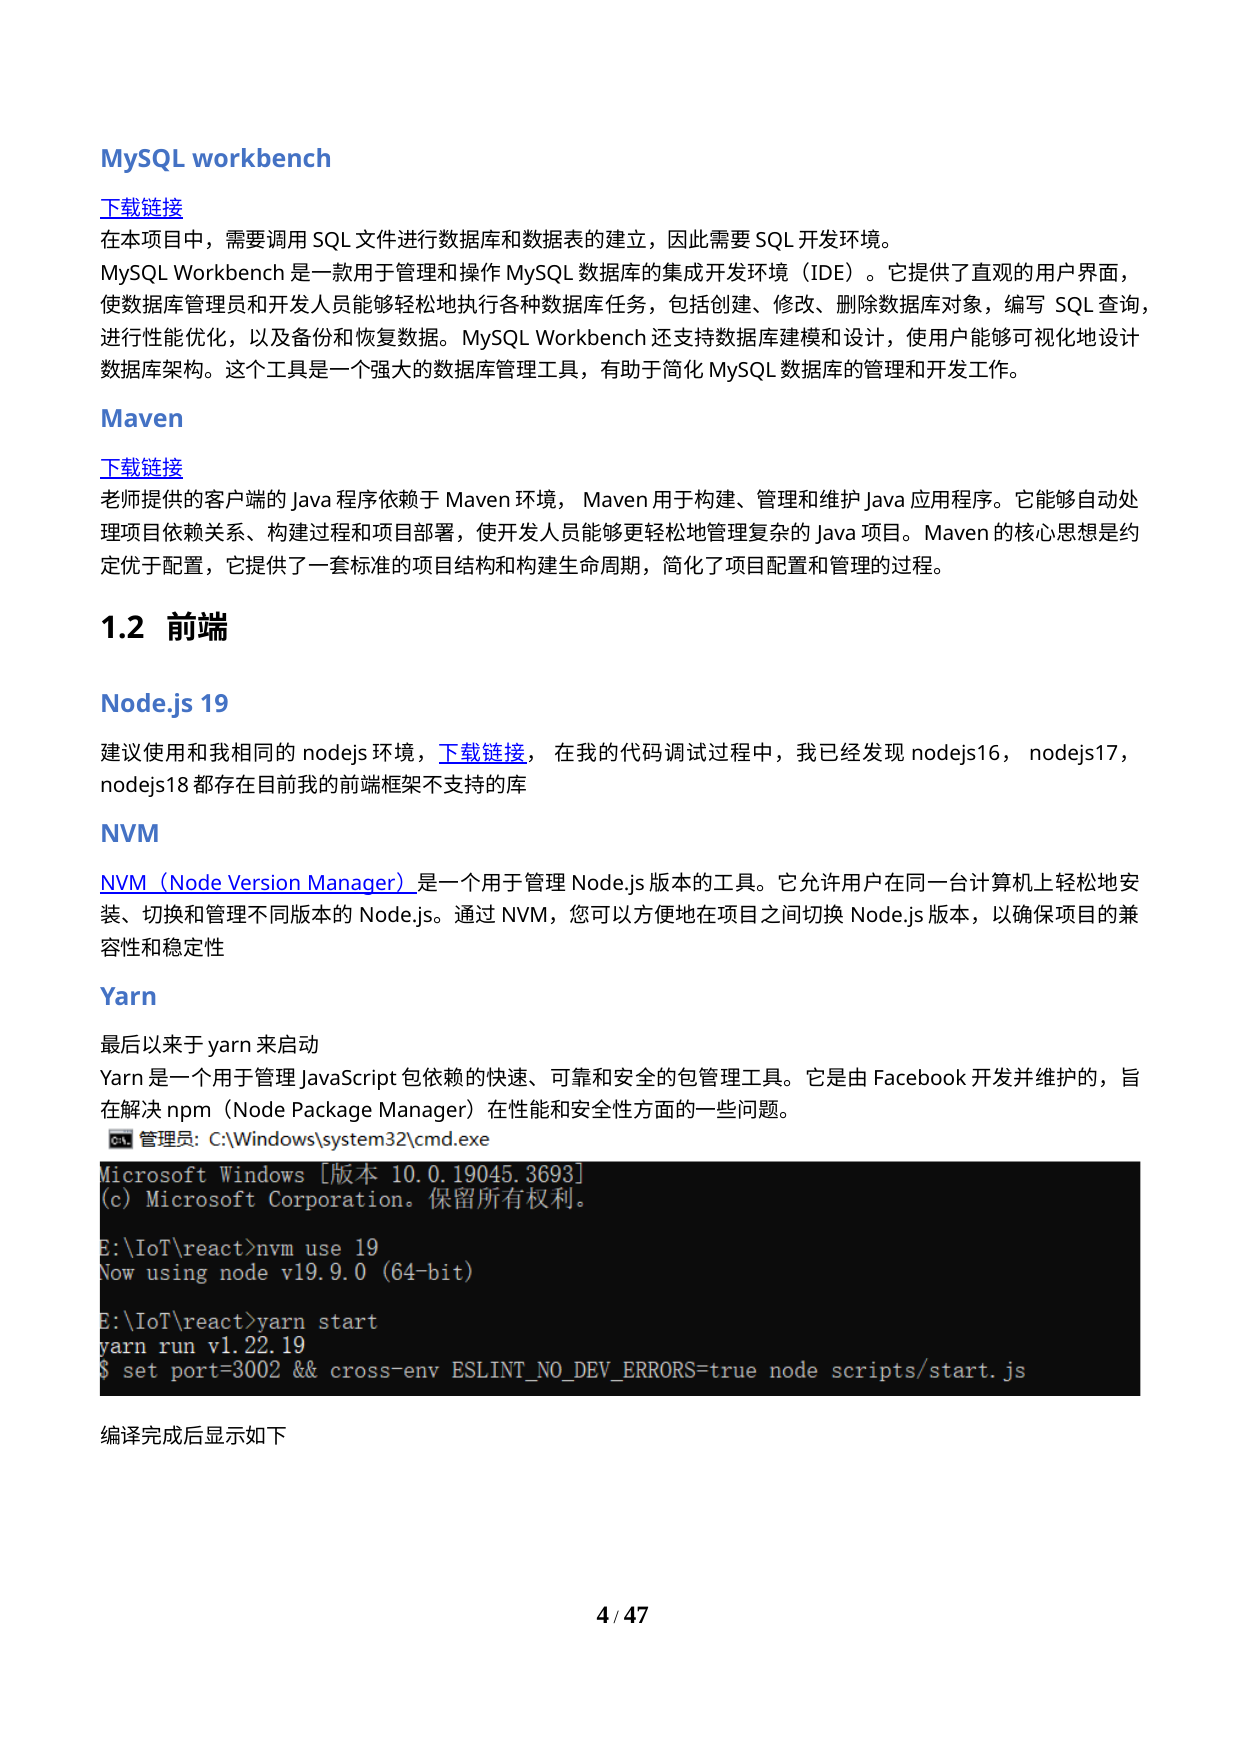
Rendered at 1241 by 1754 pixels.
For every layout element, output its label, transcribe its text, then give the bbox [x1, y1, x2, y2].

text NVM（Node Version Manager）是一个用于管理Node.js版本的工具。它允许用户在同一台计算机上轻松地安装、切换和管理不同版本的Node.js。通过NVM，您可以方便地在项目之间切换Node.js版本，以确保项目的兼容性和稳定性 [100, 865, 1140, 963]
text Yarn是一个用于管理JavaScript包依赖的快速、可靠和安全的包管理工具。它是由Facebook开发并维护的，旨在解决npm（Node Package Manager）在性能和安全性方面的一些问题。 [100, 1060, 1140, 1125]
subtitle 前端 [100, 593, 1140, 658]
picture [99, 1125, 1141, 1396]
text 建议使用和我相同的nodejs环境，下载链接， 在我的代码调试过程中，我已经发现nodejs16， nodejs17， nodejs18都存在目前我的前端框架不支持的库 [100, 735, 1140, 800]
text NVM [100, 800, 1140, 865]
text 下载链接 [100, 450, 1140, 483]
text 在本项目中，需要调用SQL文件进行数据库和数据表的建立，因此需要SQL开发环境。 [100, 223, 1140, 255]
text MySQL Workbench是一款用于管理和操作MySQL数据库的集成开发环境（IDE）。它提供了直观的用户界面，使数据库管理员和开发人员能够轻松地执行各种数据库任务，包括创建、修改、删除数据库对象，编写SQL查询，进行性能优化，以及备份和恢复数据。MySQL Workbench还支持数据库建模和设计，使用户能够可视化地设计数据库架构。这个工具是一个强大的数据库管理工具，有助于简化MySQL数据库的管理和开发工作。 [100, 255, 1140, 385]
text MySQL workbench [100, 125, 1140, 190]
text Yarn [100, 963, 1140, 1028]
text 最后以来于yarn来启动 [100, 1028, 1140, 1060]
text 下载链接 [100, 190, 1140, 223]
text 编译完成后显示如下 [100, 1418, 1140, 1450]
text Maven [100, 385, 1140, 450]
text Node.js 19 [100, 670, 1140, 735]
text 老师提供的客户端的Java程序依赖于Maven环境， Maven用于构建、管理和维护Java应用程序。它能够自动处理项目依赖关系、构建过程和项目部署，使开发人员能够更轻松地管理复杂的Java项目。Maven的核心思想是约定优于配置，它提供了一套标准的项目结构和构建生命周期，简化了项目配置和管理的过程。 [100, 483, 1140, 580]
